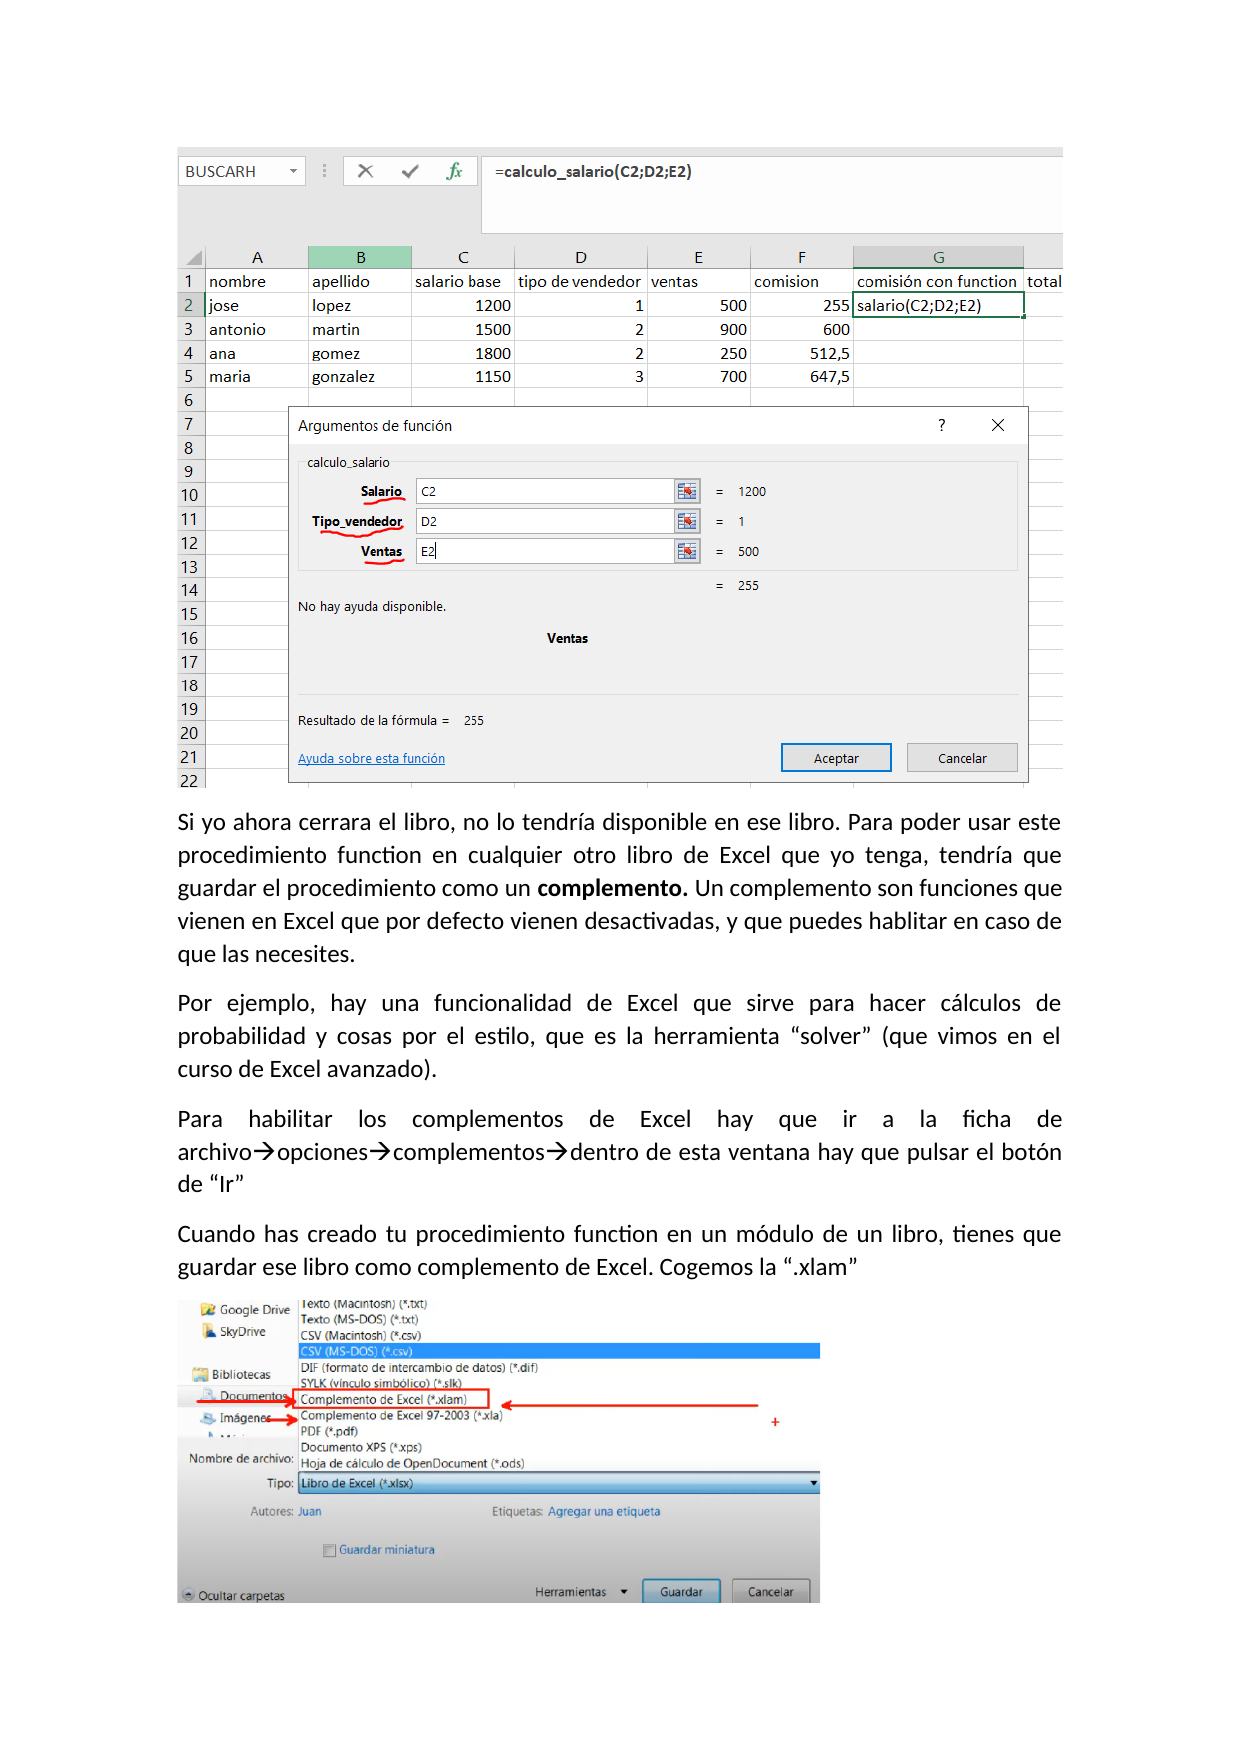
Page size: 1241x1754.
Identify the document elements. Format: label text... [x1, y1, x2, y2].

text Por ejemplo, hay una funcionalidad de Excel que sirve para hacer cálculos de probabilidad y cosas por el estilo, que es la herramienta “solver” (que vimos en el curso de Excel avanzado). [177, 987, 1063, 1084]
text Para habilitar los complementos de Excel hay que ir a la ficha de archivoopcionescomplementosdentro de esta ventana hay que pulsar el botón de “Ir” [177, 1103, 1063, 1199]
picture [177, 1300, 821, 1603]
picture [177, 147, 1063, 788]
text Si yo ahora cerrara el libro, no lo tendría disponible en ese libro. Para poder usar este procedimiento function en cualquier otro libro de Excel que yo tenga, tendría que guardar el procedimiento como un complemento. Un complemento son funciones que vienen en Excel que por defecto vienen desactivadas, y que puedes hablitar en caso de que las necesites. [177, 806, 1063, 968]
text Cuando has creado tu procedimiento function en un módulo de un libro, tienes que guardar ese libro como complemento de Excel. Cogemos la “.xlam” [177, 1218, 1063, 1282]
